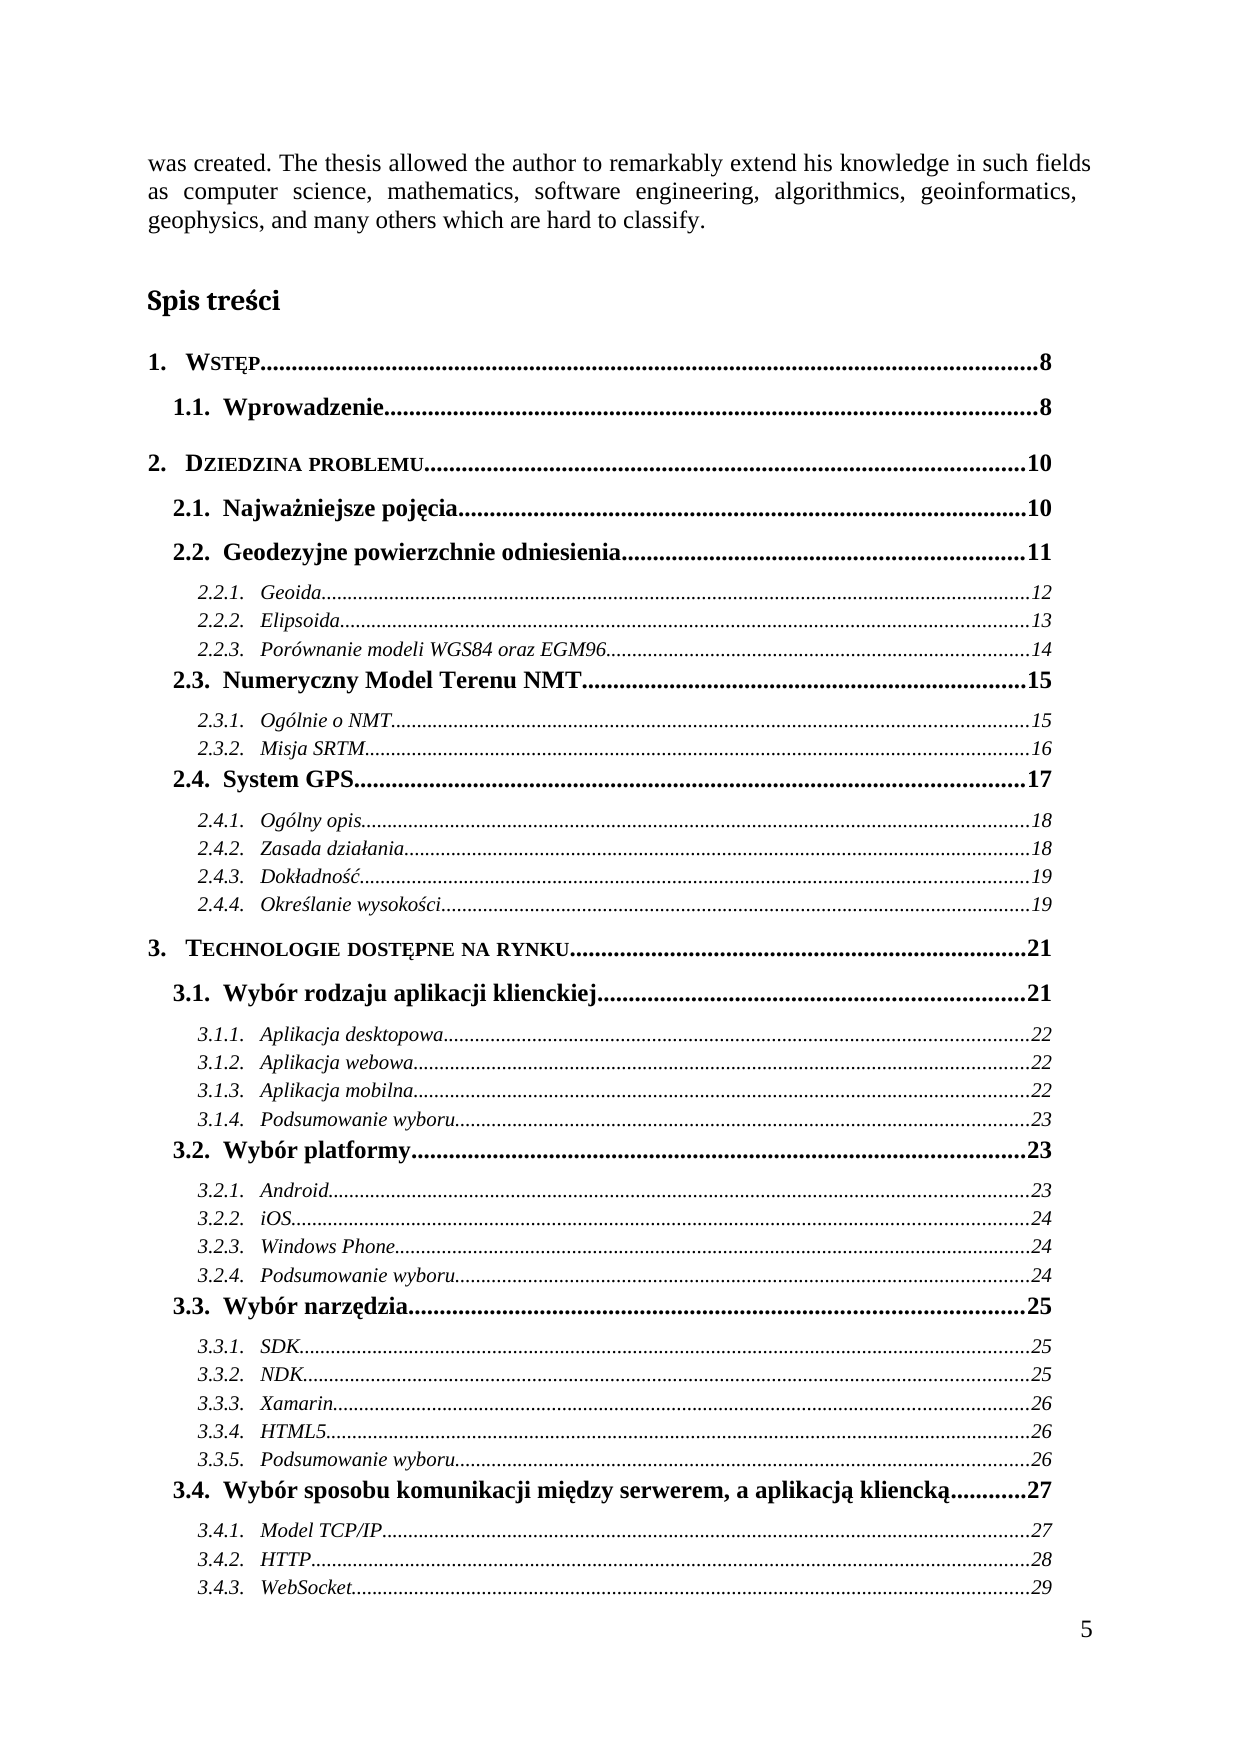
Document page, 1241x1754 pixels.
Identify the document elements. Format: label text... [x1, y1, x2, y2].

text 3.3.3. Xamarin 26 [198, 1391, 1092, 1414]
text 2.4.1. Ogólny opis 18 [198, 808, 1092, 832]
text 3.2.4. Podsumowanie wyboru 24 [198, 1263, 1092, 1287]
text 2. Dziedzina problemu 10 [148, 448, 1092, 477]
text 3.1.2. Aplikacja webowa 22 [198, 1050, 1092, 1074]
text 3.1.1. Aplikacja desktopowa 22 [198, 1022, 1092, 1046]
text 3.3.2. NDK 25 [198, 1362, 1092, 1386]
text 2.2.3. Porównanie modeli WGS84 oraz EGM96 14 [198, 636, 1092, 661]
text 3.4.2. HTTP 28 [198, 1547, 1092, 1571]
text 3.3.4. HTML5 26 [198, 1419, 1092, 1443]
text 3.4.1. Model TCP/IP 27 [198, 1518, 1092, 1542]
text 3.4. Wybór sposobu komunikacji między serwerem, a aplikacją kliencką 27 [173, 1475, 1092, 1504]
text 2.3. Numeryczny Model Terenu NMT 15 [173, 665, 1092, 693]
text 2.4.4. Określanie wysokości 19 [198, 892, 1092, 916]
text 2.2.1. Geoida 12 [198, 580, 1092, 604]
subtitle Spis treści [148, 284, 1092, 317]
text 1. Wstęp 8 [148, 347, 1092, 376]
text 3.2. Wybór platformy 23 [173, 1135, 1092, 1163]
text 3.3.5. Podsumowanie wyboru 26 [198, 1447, 1092, 1471]
text 2.4.2. Zasada działania 18 [198, 836, 1092, 860]
text 3.4.3. WebSocket 29 [198, 1575, 1092, 1599]
text 3.1.3. Aplikacja mobilna 22 [198, 1078, 1092, 1102]
text 1.1. Wprowadzenie 8 [173, 392, 1092, 421]
text 3.2.3. Windows Phone 24 [198, 1234, 1092, 1258]
text 2.2. Geodezyjne powierzchnie odniesienia 11 [173, 537, 1092, 566]
text 3.1. Wybór rodzaju aplikacji klienckiej 21 [173, 978, 1092, 1007]
text 3. Technologie dostępne na rynku 21 [148, 933, 1092, 962]
text 2.2.2. Elipsoida 13 [198, 608, 1092, 632]
text 2.1. Najważniejsze pojęcia 10 [173, 493, 1092, 522]
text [148, 148, 1092, 234]
text 2.3.2. Misja SRTM 16 [198, 736, 1092, 760]
text 2.3.1. Ogólnie o NMT 15 [198, 708, 1092, 732]
text 3.2.1. Android 23 [198, 1178, 1092, 1202]
text 2.4. System GPS 17 [173, 764, 1092, 793]
text 3.3.1. SDK 25 [198, 1334, 1092, 1358]
text 3.2.2. iOS 24 [198, 1206, 1092, 1230]
text 2.4.3. Dokładność 19 [198, 864, 1092, 888]
text 3.3. Wybór narzędzia 25 [173, 1291, 1092, 1319]
text 3.1.4. Podsumowanie wyboru 23 [198, 1106, 1092, 1131]
